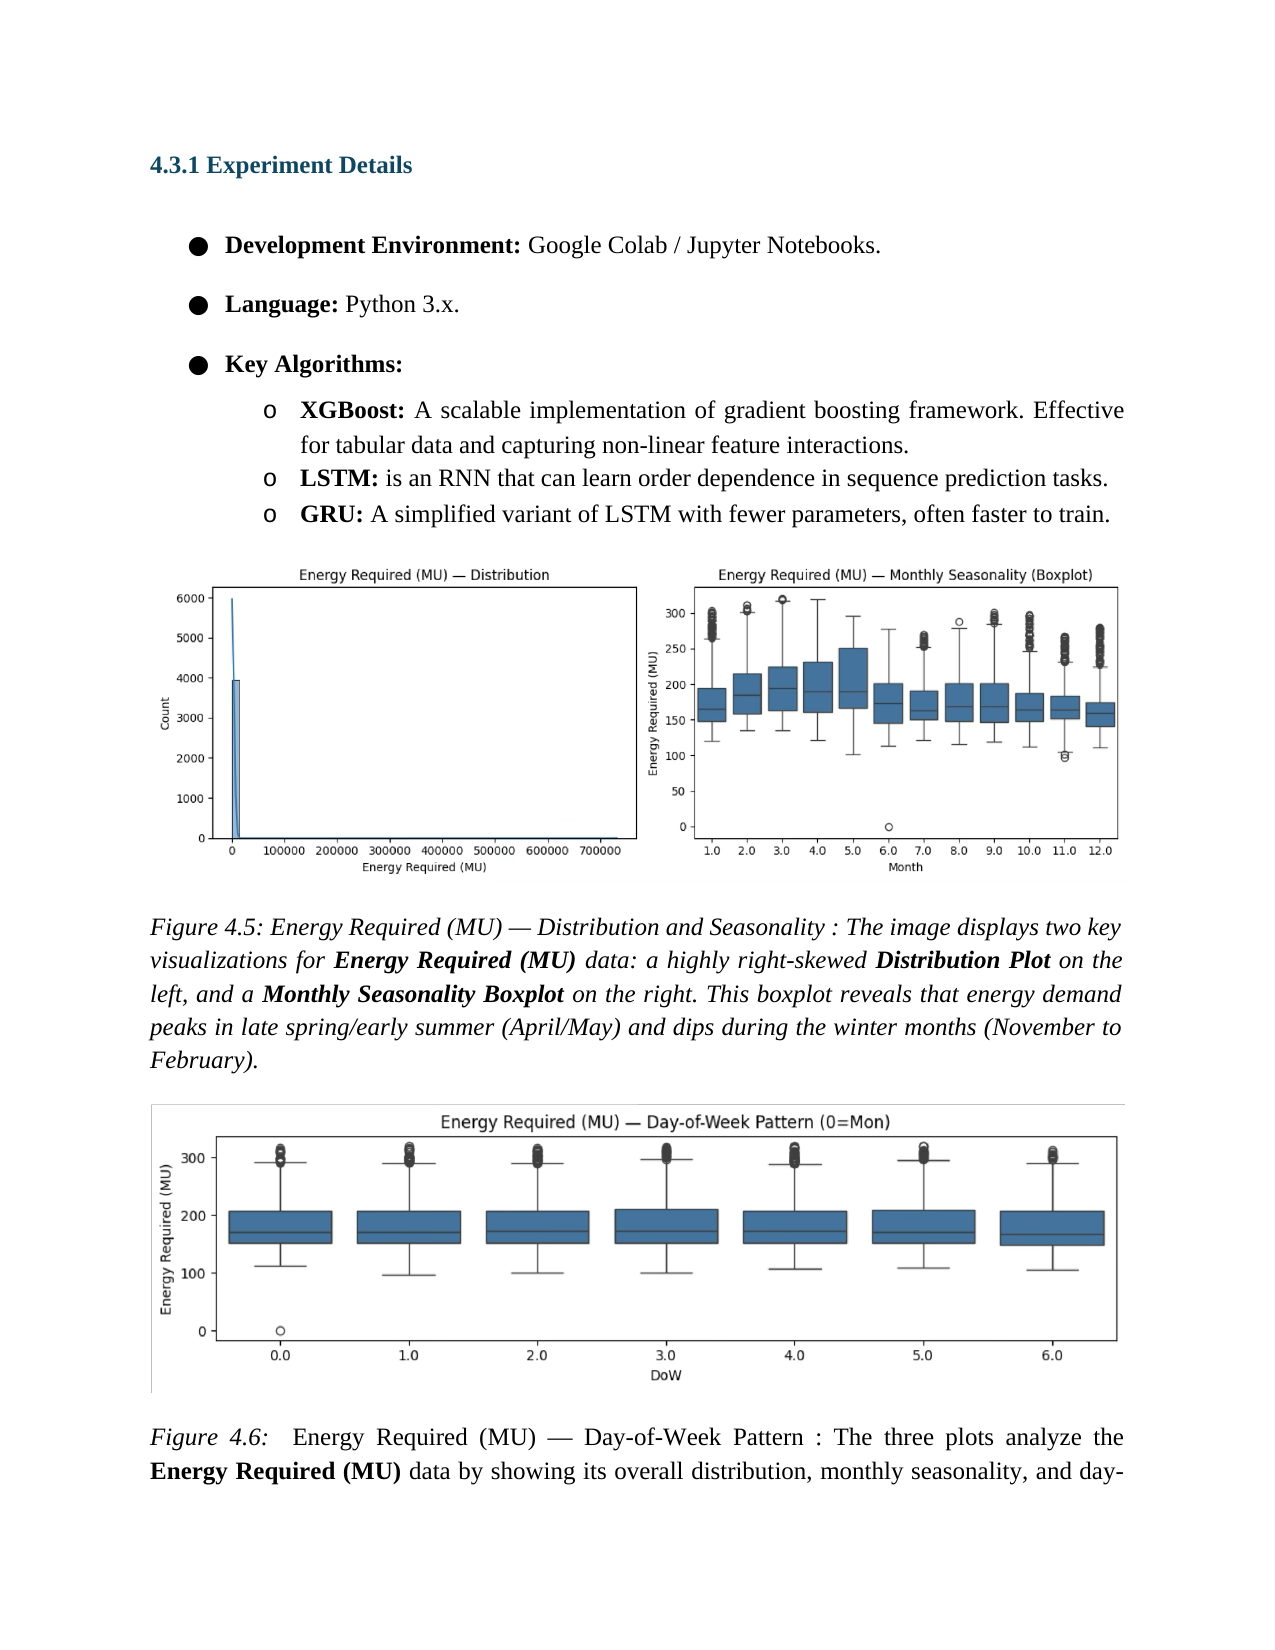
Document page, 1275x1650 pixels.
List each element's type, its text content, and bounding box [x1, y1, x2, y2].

list Language: Python 3.x. [187, 276, 1125, 327]
picture [150, 1103, 1125, 1394]
list Development Environment: Google Colab / Jupyter Notebooks. [187, 217, 1125, 268]
list GRU: A simplified variant of LSTM with fewer parameters, often faster to train. [262, 499, 1125, 530]
picture [150, 560, 1125, 883]
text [150, 1422, 1125, 1484]
list XGBoost: A scalable implementation of gradient boosting framework. Effective for tabular data and capturing non-linear feature interactions. [262, 395, 1125, 459]
text Figure 4.5: Energy Required (MU) — Distribution and Seasonality : The image displays two key visualizations for Energy Required (MU) data: a highly right-skewed Distribution Plot on the left, and a Monthly Seasonality Boxplot on the right. This boxplot reveals that energy demand peaks in late spring/early summer (April/May) and dips during the winter months (November to February). [150, 912, 1125, 1074]
list Key Algorithms: [187, 335, 1125, 387]
list LSTM: is an RNN that can learn order dependence in sequence prediction tasks. [262, 463, 1125, 494]
subtitle 4.3.1 Experiment Details [150, 150, 1125, 179]
